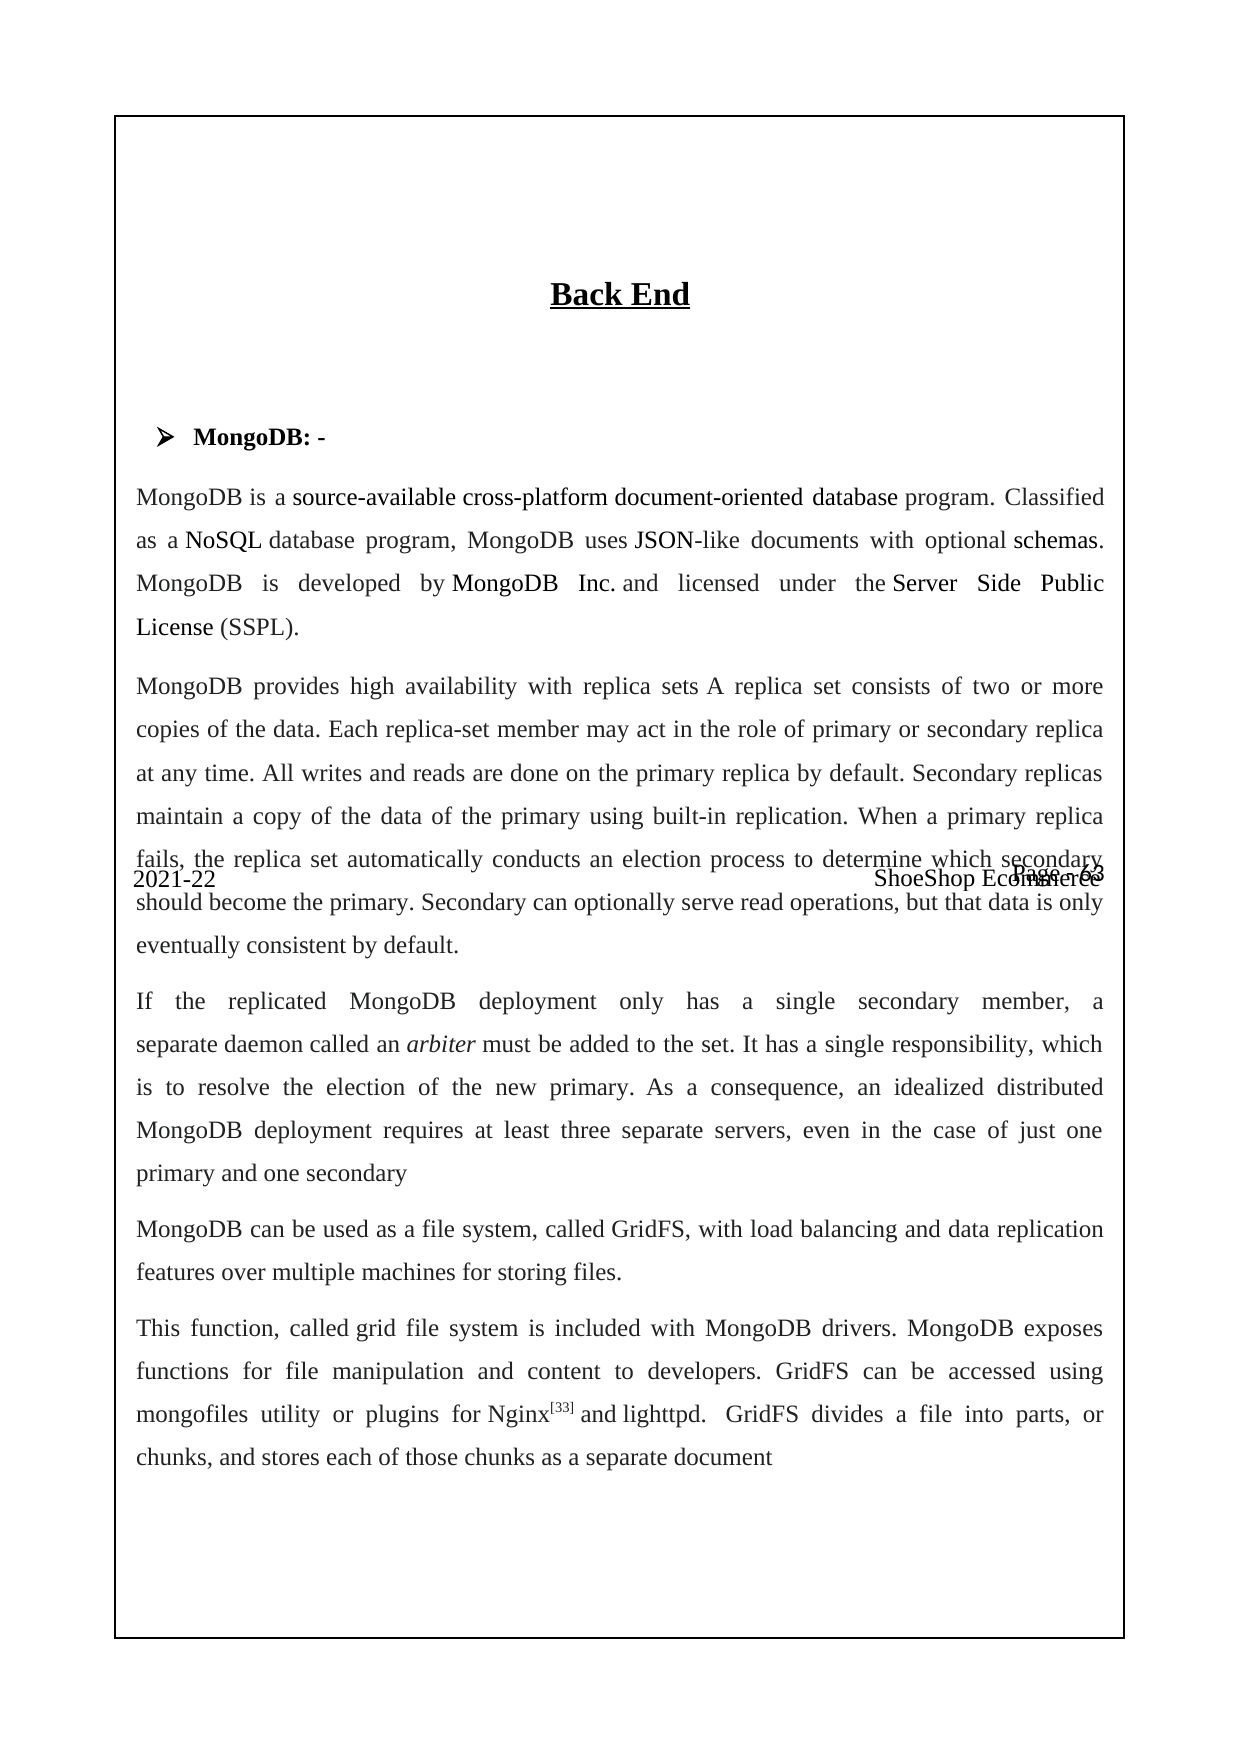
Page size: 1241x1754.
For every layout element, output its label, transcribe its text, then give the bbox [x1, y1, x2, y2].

text MongoDB provides high availability with replica sets A replica set consists of two or more copies of the data. Each replica-set member may act in the role of primary or secondary replica at any time. All writes and reads are done on the primary replica by default. Secondary replicas maintain a copy of the data of the primary using built-in replication. When a primary replica fails, the replica set automatically conducts an election process to determine which secondary should become the primary. Secondary can optionally serve read operations, but that data is only eventually consistent by default. [136, 671, 1104, 959]
text MongoDB can be used as a file system, called GridFS, with load balancing and data replication features over multiple machines for storing files. [136, 1214, 1104, 1286]
text MongoDB is a source-available cross-platform document-oriented database program. Classified as a NoSQL database program, MongoDB uses JSON-like documents with optional schemas. MongoDB is developed by MongoDB Inc. and licensed under the Server Side Public License (SSPL). [136, 597, 1104, 640]
text This function, called grid file system is included with MongoDB drivers. MongoDB exposes functions for file manipulation and content to developers. GridFS can be accessed using mongofiles utility or plugins for Nginx[33] and lighttpd. GridFS divides a file into parts, or chunks, and stores each of those chunks as a separate document [136, 1313, 1104, 1471]
text MongoDB is a source-available cross-platform document-oriented database program. Classified as a NoSQL database program, MongoDB uses JSON-like documents with optional schemas. MongoDB is developed by MongoDB Inc. and licensed under the Server Side Public License (SSPL). [136, 482, 1104, 569]
text If the replicated MongoDB deployment only has a single secondary member, a separate daemon called an arbiter must be added to the set. It has a single responsibility, which is to resolve the election of the new primary. As a consequence, an idealized distributed MongoDB deployment requires at least three separate servers, even in the case of just one primary and one secondary [136, 986, 1104, 1187]
list Back End [136, 274, 1104, 312]
list MongoDB: - [156, 422, 1104, 451]
